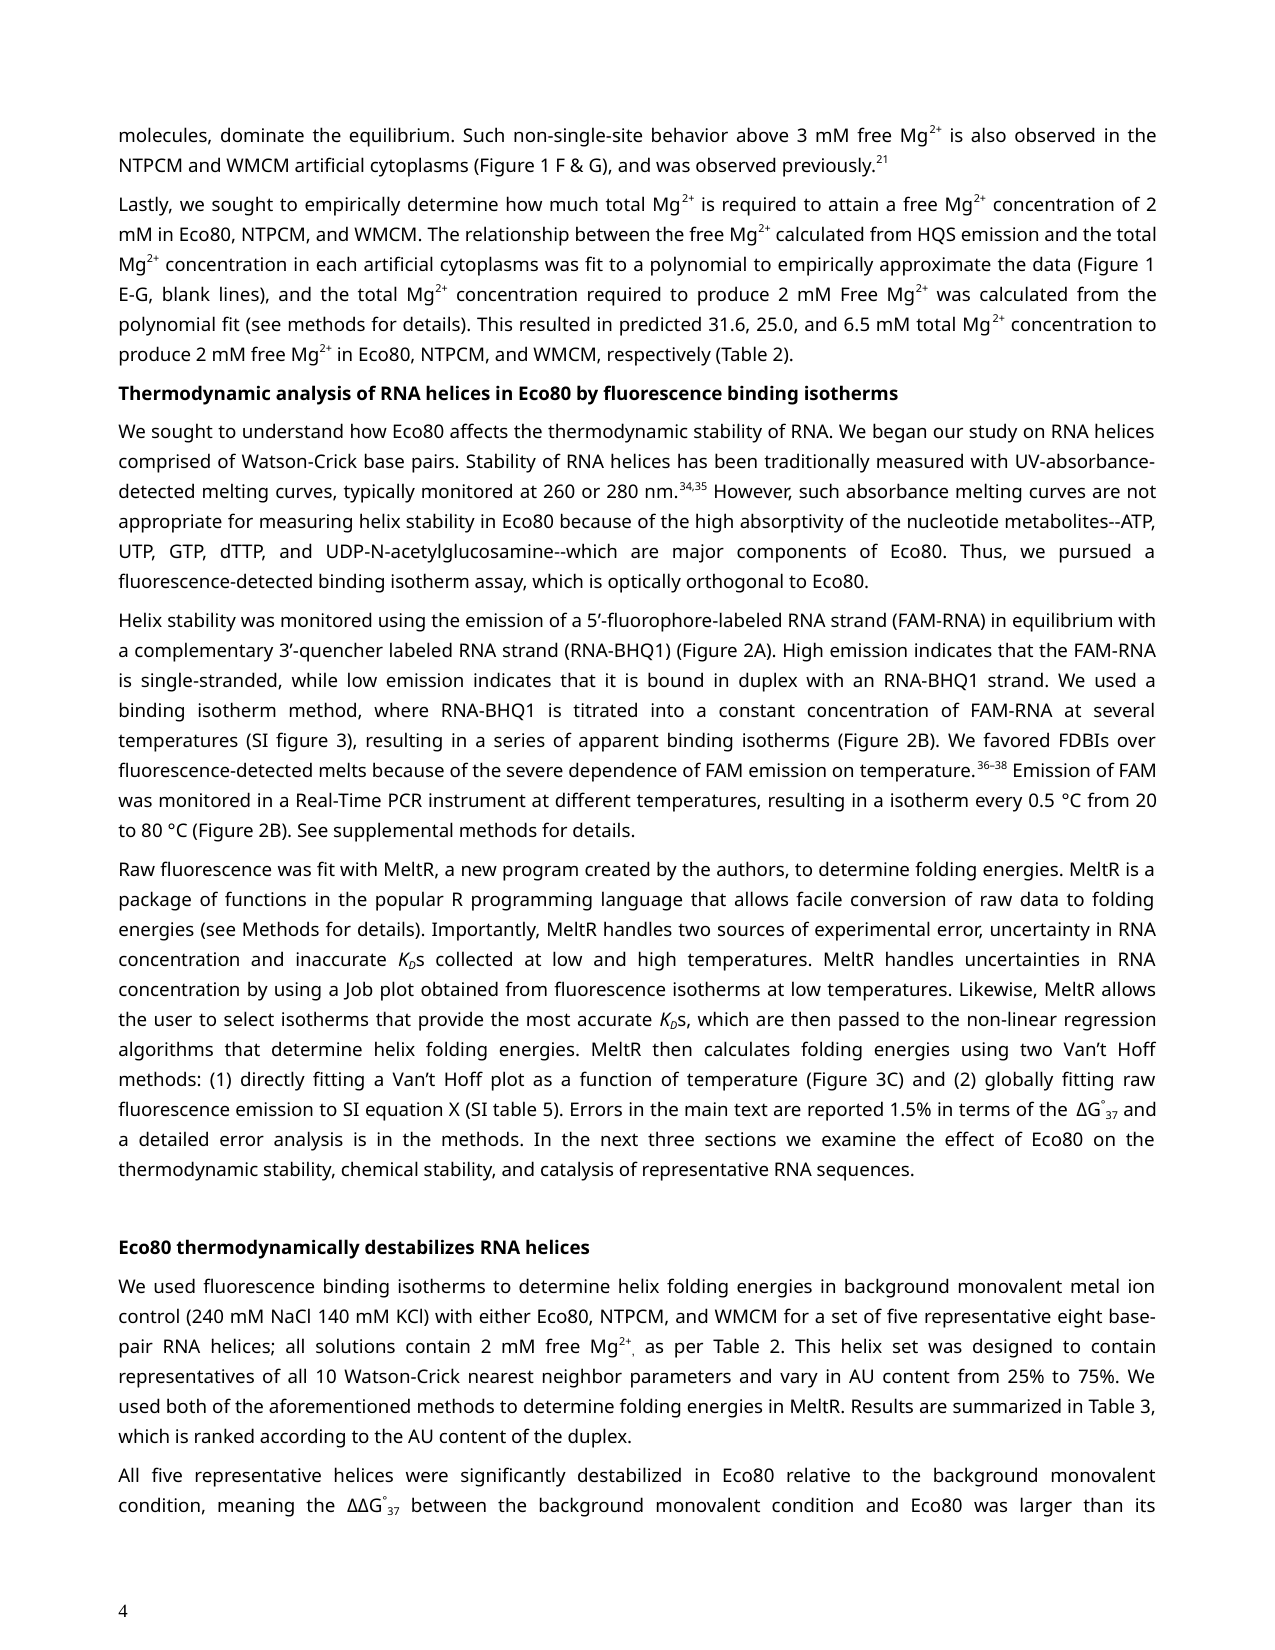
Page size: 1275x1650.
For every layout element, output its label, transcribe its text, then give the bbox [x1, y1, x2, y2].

text Raw fluorescence was fit with MeltR, a new program created by the authors, to determine folding energies. MeltR is a package of functions in the popular R programming language that allows facile conversion of raw data to folding energies (see Methods for details). Importantly, MeltR handles two sources of experimental error, uncertainty in RNA concentration and inaccurate KDs collected at low and high temperatures. MeltR handles uncertainties in RNA concentration by using a Job plot obtained from fluorescence isotherms at low temperatures. Likewise, MeltR allows the user to select isotherms that provide the most accurate KDs, which are then passed to the non-linear regression algorithms that determine helix folding energies. MeltR then calculates folding energies using two Van’t Hoff methods: (1) directly fitting a Van’t Hoff plot as a function of temperature (Figure 3C) and (2) globally fitting raw fluorescence emission to SI equation X (SI table 5). Errors in the main text are reported 1.5% in terms of the ΔG°37 and a detailed error analysis is in the methods. In the next three sections we examine the effect of Eco80 on the thermodynamic stability, chemical stability, and catalysis of representative RNA sequences. [118, 853, 1157, 1183]
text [118, 118, 1157, 178]
text Helix stability was monitored using the emission of a 5’-fluorophore-labeled RNA strand (FAM-RNA) in equilibrium with a complementary 3’-quencher labeled RNA strand (RNA-BHQ1) (Figure 2A). High emission indicates that the FAM-RNA is single-stranded, while low emission indicates that it is bound in duplex with an RNA-BHQ1 strand. We used a binding isotherm method, where RNA-BHQ1 is titrated into a constant concentration of FAM-RNA at several temperatures (SI figure 3), resulting in a series of apparent binding isotherms (Figure 2B). We favored FDBIs over fluorescence-detected melts because of the severe dependence of FAM emission on temperature.36–38 Emission of FAM was monitored in a Real-Time PCR instrument at different temperatures, resulting in a isotherm every 0.5 °C from 20 to 80 °C (Figure 2B). See supplemental methods for details. [118, 604, 1157, 844]
text Thermodynamic analysis of RNA helices in Eco80 by fluorescence binding isotherms [118, 376, 1157, 406]
text We used fluorescence binding isotherms to determine helix folding energies in background monovalent metal ion control (240 mM NaCl 140 mM KCl) with either Eco80, NTPCM, and WMCM for a set of five representative eight base-pair RNA helices; all solutions contain 2 mM free Mg2+, as per Table 2. This helix set was designed to contain representatives of all 10 Watson-Crick nearest neighbor parameters and vary in AU content from 25% to 75%. We used both of the aforementioned methods to determine folding energies in MeltR. Results are summarized in Table 3, which is ranked according to the AU content of the duplex. [118, 1270, 1157, 1450]
text We sought to understand how Eco80 affects the thermodynamic stability of RNA. We began our study on RNA helices comprised of Watson-Crick base pairs. Stability of RNA helices has been traditionally measured with UV-absorbance-detected melting curves, typically monitored at 260 or 280 nm.34,35 However, such absorbance melting curves are not appropriate for measuring helix stability in Eco80 because of the high absorptivity of the nucleotide metabolites--ATP, UTP, GTP, dTTP, and UDP-N-acetylglucosamine--which are major components of Eco80. Thus, we pursued a fluorescence-detected binding isotherm assay, which is optically orthogonal to Eco80. [118, 415, 1157, 595]
text Lastly, we sought to empirically determine how much total Mg2+ is required to attain a free Mg2+ concentration of 2 mM in Eco80, NTPCM, and WMCM. The relationship between the free Mg2+ calculated from HQS emission and the total Mg2+ concentration in each artificial cytoplasms was fit to a polynomial to empirically approximate the data (Figure 1 E-G, blank lines), and the total Mg2+ concentration required to produce 2 mM Free Mg2+ was calculated from the polynomial fit (see methods for details). This resulted in predicted 31.6, 25.0, and 6.5 mM total Mg2+ concentration to produce 2 mM free Mg2+ in Eco80, NTPCM, and WMCM, respectively (Table 2). [118, 187, 1157, 367]
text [118, 1459, 1157, 1519]
text Eco80 thermodynamically destabilizes RNA helices [118, 1231, 1157, 1261]
